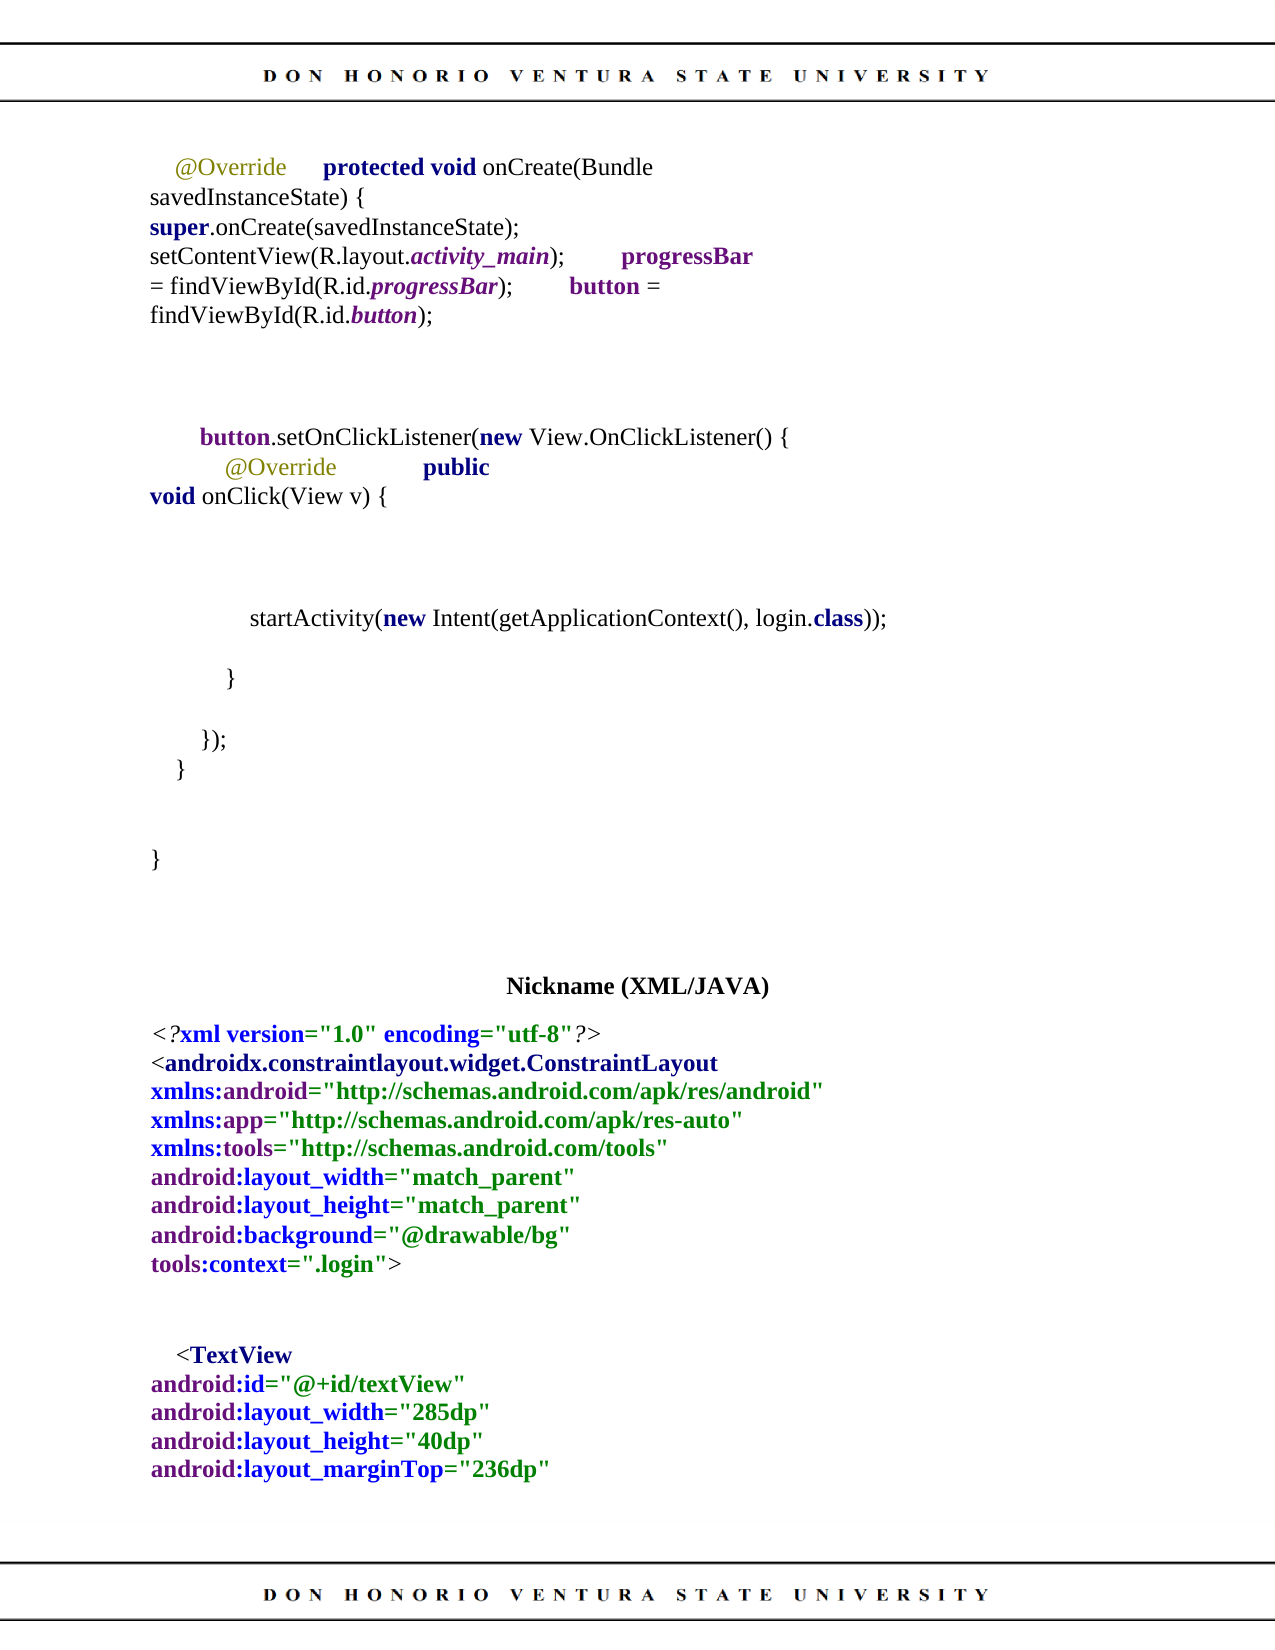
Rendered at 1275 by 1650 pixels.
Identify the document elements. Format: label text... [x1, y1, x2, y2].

text @Override protected void onCreate(Bundle savedInstanceState) { [149, 152, 729, 210]
text } [149, 844, 1110, 873]
text }); [149, 724, 1110, 752]
text @Override public void onClick(View v) { [149, 452, 538, 511]
picture [0, 1519, 1275, 1639]
subtitle Nickname (XML/JAVA) [506, 971, 1110, 1000]
text <TextView android:id="@+id/textView" android:layout_width="285dp" android:layout_height="40dp" android:layout_marginTop="236dp" [151, 1341, 617, 1483]
text <?xml version="1.0" encoding="utf-8"?> <androidx.constraintlayout.widget.ConstraintLayout xmlns:android="http://schemas.android.com/apk/res/android" xmlns:app="http://schemas.android.com/apk/res-auto" xmlns:tools="http://schemas.android.com/tools" android:layout_width="match_parent" android:layout_height="match_parent" [151, 1019, 829, 1219]
picture [0, 0, 1275, 120]
text button.setOnClickListener(new View.OnClickListener() { [149, 422, 1110, 451]
text startActivity(new Intent(getApplicationContext(), login.class)); [149, 603, 1110, 632]
text super.onCreate(savedInstanceState); setContentView(R.layout.activity_main); progressBar = findViewById(R.id.progressBar); button = findViewById(R.id.button); [149, 212, 756, 329]
text } [149, 663, 1110, 692]
text } [149, 754, 1110, 782]
text android:background="@drawable/bg" tools:context=".login"> [151, 1221, 829, 1278]
